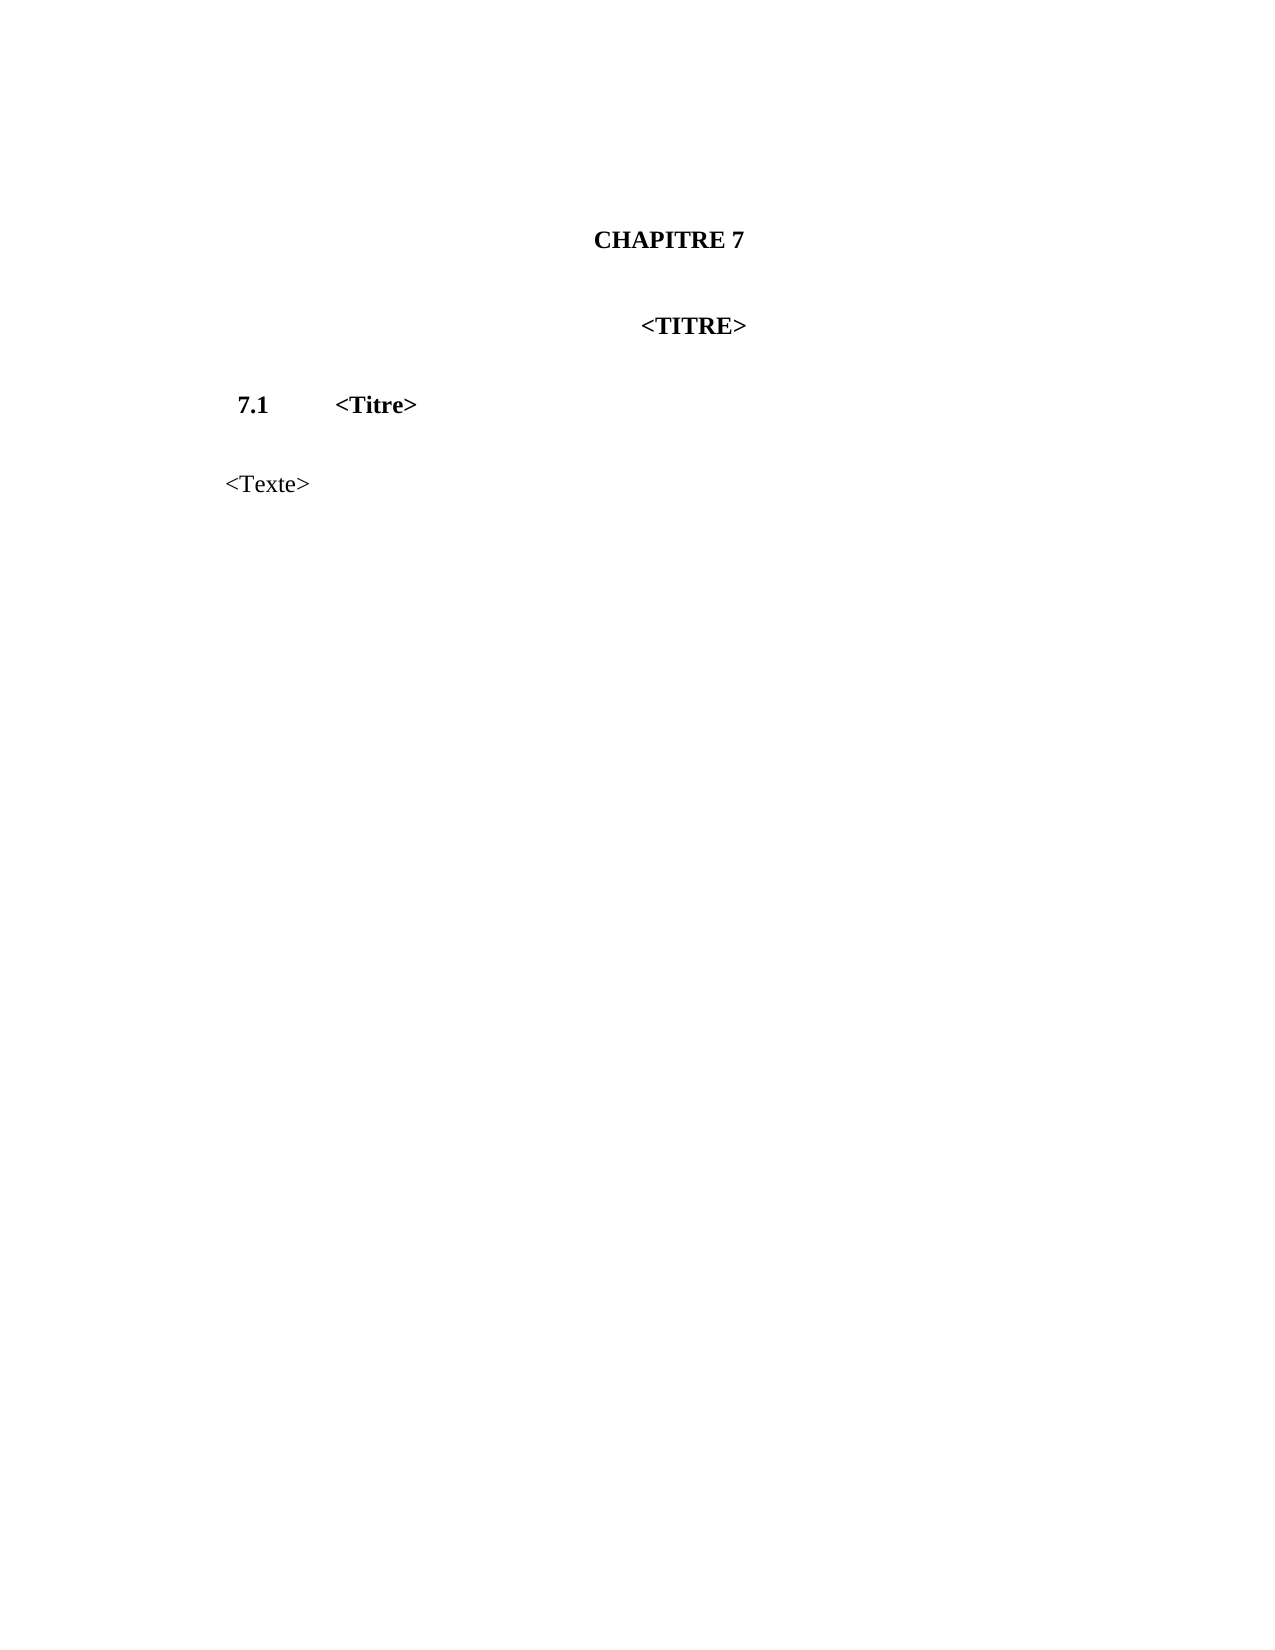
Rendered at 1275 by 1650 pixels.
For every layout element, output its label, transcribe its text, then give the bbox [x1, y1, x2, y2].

subtitle <Titre> [237, 390, 1162, 419]
text <Texte> [225, 469, 1162, 497]
subtitle <titre> [225, 225, 1162, 340]
